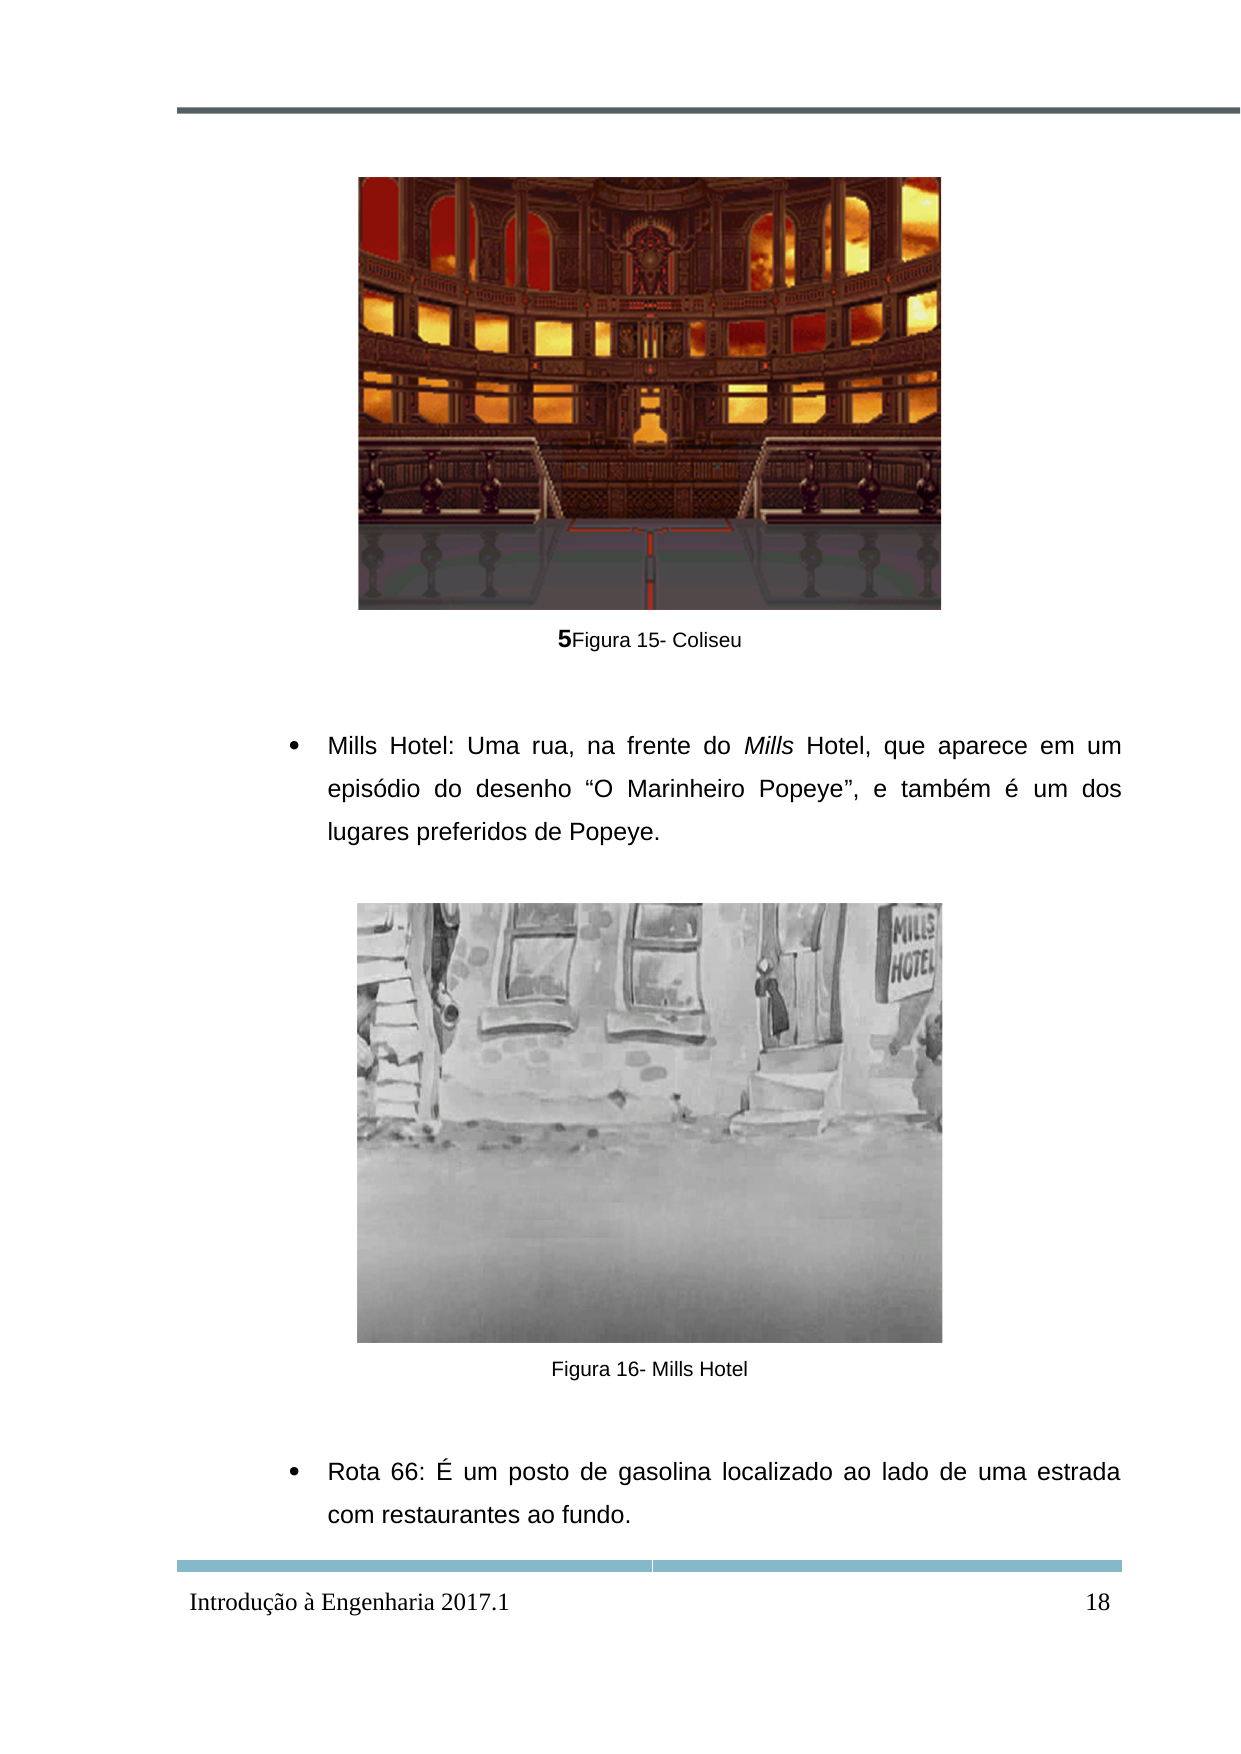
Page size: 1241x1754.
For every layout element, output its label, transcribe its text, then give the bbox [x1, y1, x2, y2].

text Figura 16- Mills Hotel [177, 1357, 1122, 1381]
picture [357, 903, 943, 1343]
picture [358, 177, 942, 610]
text Figura 15- Coliseu [177, 624, 1122, 652]
list Mills Hotel: Uma rua, na frente do Mills Hotel, que aparece em um episódio do desenho “O Marinheiro Popeye”, e também é um dos lugares preferidos de Popeye. [290, 731, 1122, 846]
list Rota 66: É um posto de gasolina localizado ao lado de uma estrada com restaurantes ao fundo. [290, 1456, 1122, 1528]
